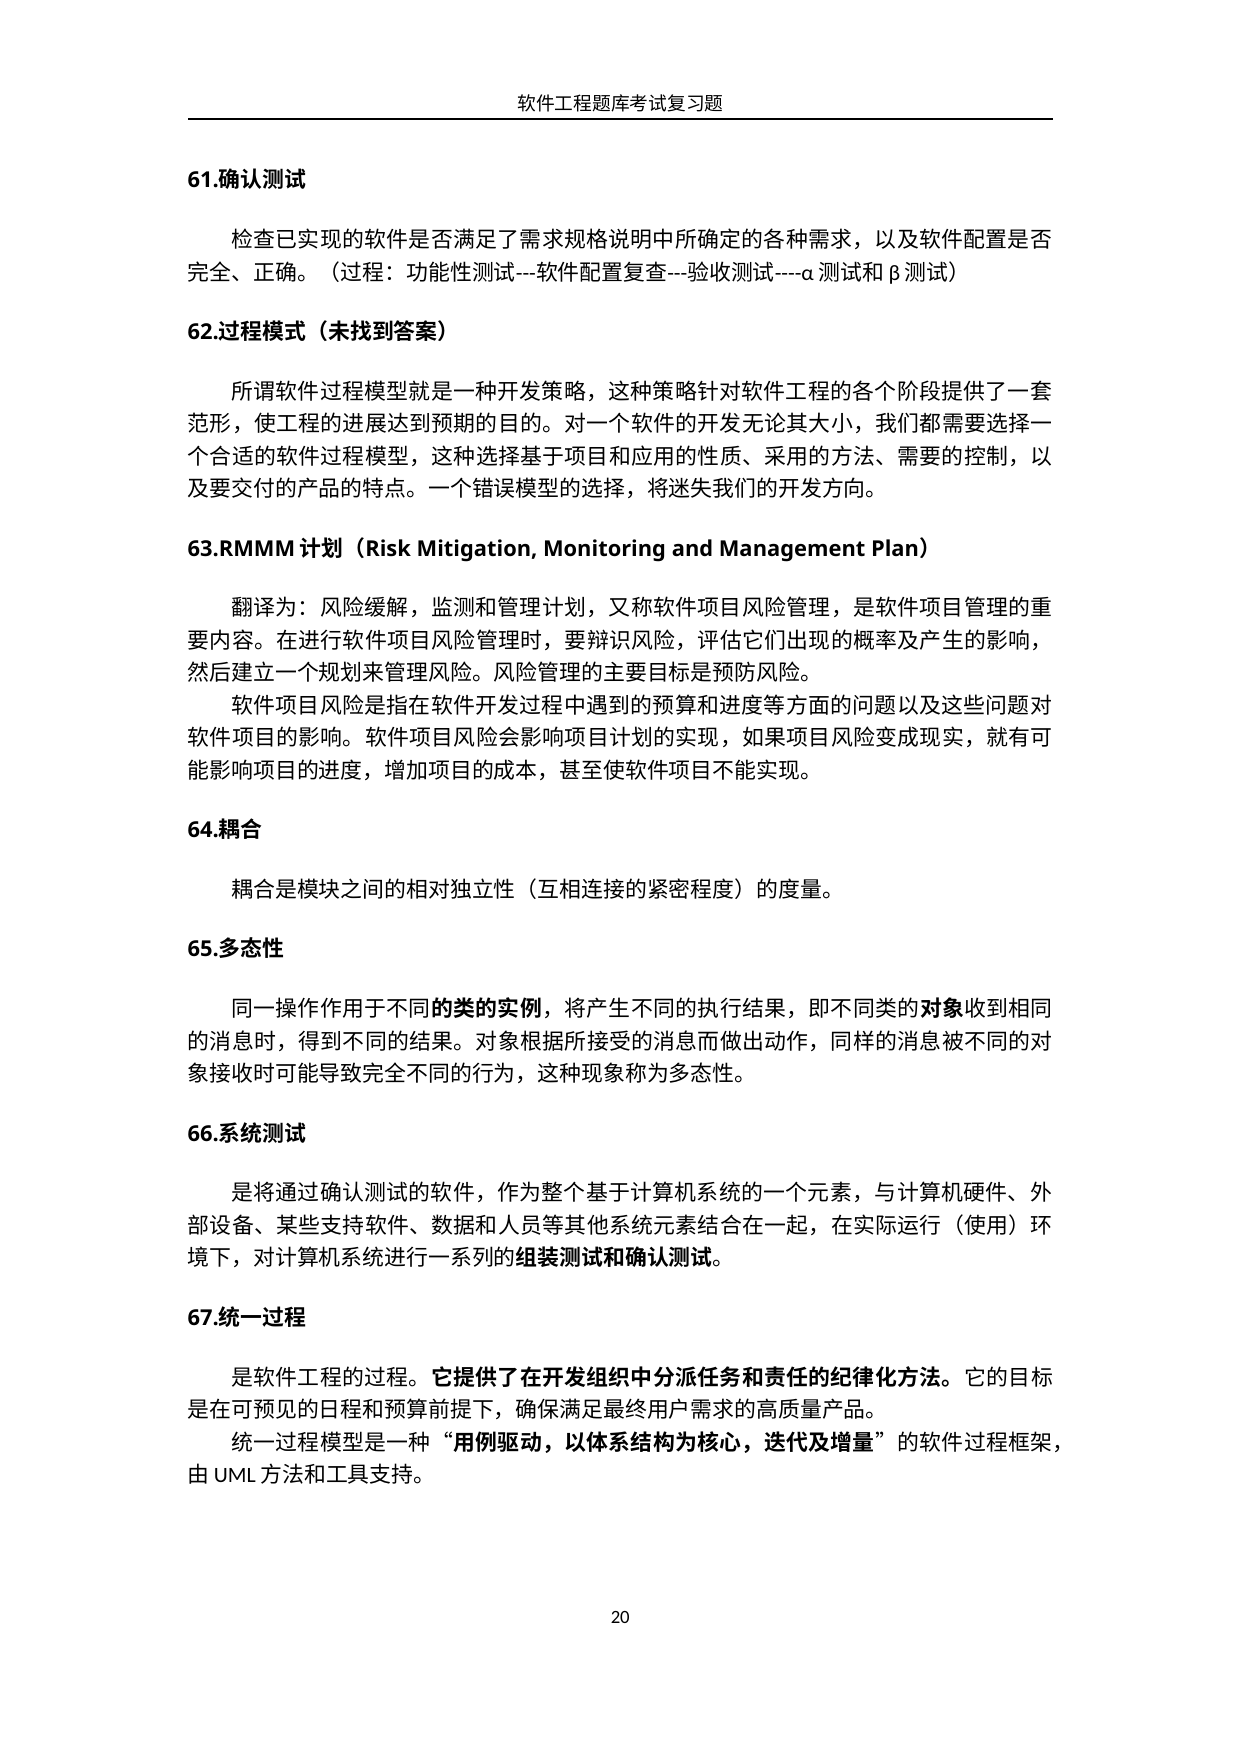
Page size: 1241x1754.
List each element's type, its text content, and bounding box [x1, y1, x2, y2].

text 软件项目风险是指在软件开发过程中遇到的预算和进度等方面的问题以及这些问题对软件项目的影响。软件项目风险会影响项目计划的实现，如果项目风险变成现实，就有可能影响项目的进度，增加项目的成本，甚至使软件项目不能实现。 [187, 687, 1053, 785]
text 是软件工程的过程。它提供了在开发组织中分派任务和责任的纪律化方法。它的目标是在可预见的日程和预算前提下，确保满足最终用户需求的高质量产品。 [187, 1359, 1053, 1424]
text 翻译为：风险缓解，监测和管理计划，又称软件项目风险管理，是软件项目管理的重要内容。在进行软件项目风险管理时，要辩识风险，评估它们出现的概率及产生的影响，然后建立一个规划来管理风险。风险管理的主要目标是预防风险。 [187, 590, 1053, 687]
text 耦合是模块之间的相对独立性（互相连接的紧密程度）的度量。 [187, 872, 1053, 904]
subtitle 63.RMMM计划（Risk Mitigation, Monitoring and Management Plan） [187, 530, 1053, 563]
subtitle 61.确认测试 [187, 162, 1053, 194]
text 是将通过确认测试的软件，作为整个基于计算机系统的一个元素，与计算机硬件、外部设备、某些支持软件、数据和人员等其他系统元素结合在一起，在实际运行（使用）环境下，对计算机系统进行一系列的组装测试和确认测试。 [187, 1175, 1053, 1272]
subtitle 62.过程模式（未找到答案） [187, 314, 1053, 346]
text 所谓软件过程模型就是一种开发策略，这种策略针对软件工程的各个阶段提供了一套范形，使工程的进展达到预期的目的。对一个软件的开发无论其大小，我们都需要选择一个合适的软件过程模型，这种选择基于项目和应用的性质、采用的方法、需要的控制，以及要交付的产品的特点。一个错误模型的选择，将迷失我们的开发方向。 [187, 373, 1053, 503]
text 检查已实现的软件是否满足了需求规格说明中所确定的各种需求，以及软件配置是否完全、正确。（过程：功能性测试---软件配置复查---验收测试----α测试和β测试） [187, 222, 1053, 287]
subtitle 64.耦合 [187, 812, 1053, 844]
text 同一操作作用于不同的类的实例，将产生不同的执行结果，即不同类的对象收到相同的消息时，得到不同的结果。对象根据所接受的消息而做出动作，同样的消息被不同的对象接收时可能导致完全不同的行为，这种现象称为多态性。 [187, 991, 1053, 1088]
subtitle 67.统一过程 [187, 1299, 1053, 1332]
text 统一过程模型是一种“用例驱动，以体系结构为核心，迭代及增量”的软件过程框架，由UML方法和工具支持。 [187, 1424, 1053, 1489]
subtitle 66.系统测试 [187, 1115, 1053, 1148]
subtitle 65.多态性 [187, 931, 1053, 964]
